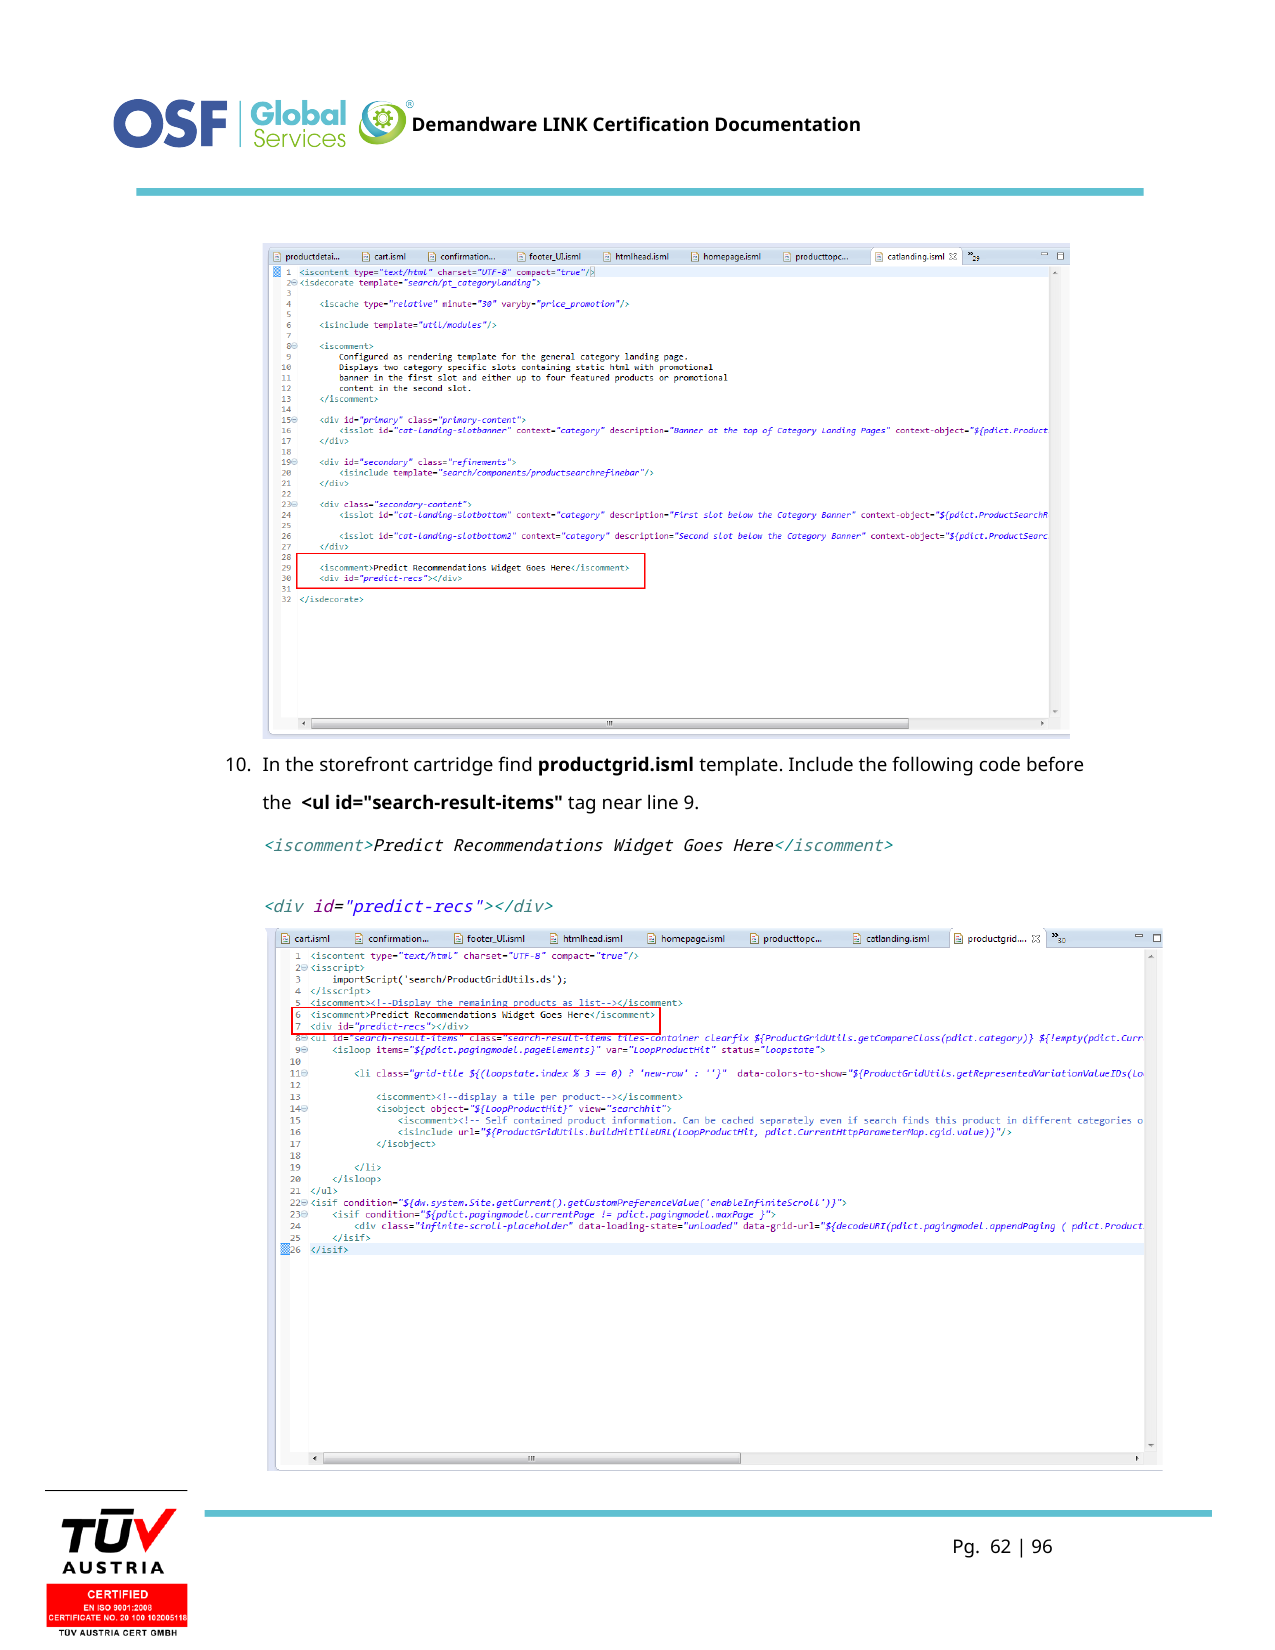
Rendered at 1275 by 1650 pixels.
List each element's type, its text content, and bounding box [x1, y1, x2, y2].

picture [204, 1510, 1212, 1517]
picture [262, 928, 1163, 1471]
list <div id="predict-recs"></div> [262, 894, 1087, 917]
text <iscomment>Predict Recommendations Widget Goes Here</iscomment> [187, 834, 1087, 857]
list In the storefront cartridge find productgrid.isml template. Include the following code before the <ul id="search-result-items" tag near line 9. [225, 751, 1087, 815]
picture [262, 243, 1070, 739]
picture [43, 1490, 187, 1634]
picture [136, 188, 1144, 196]
picture [113, 99, 414, 148]
